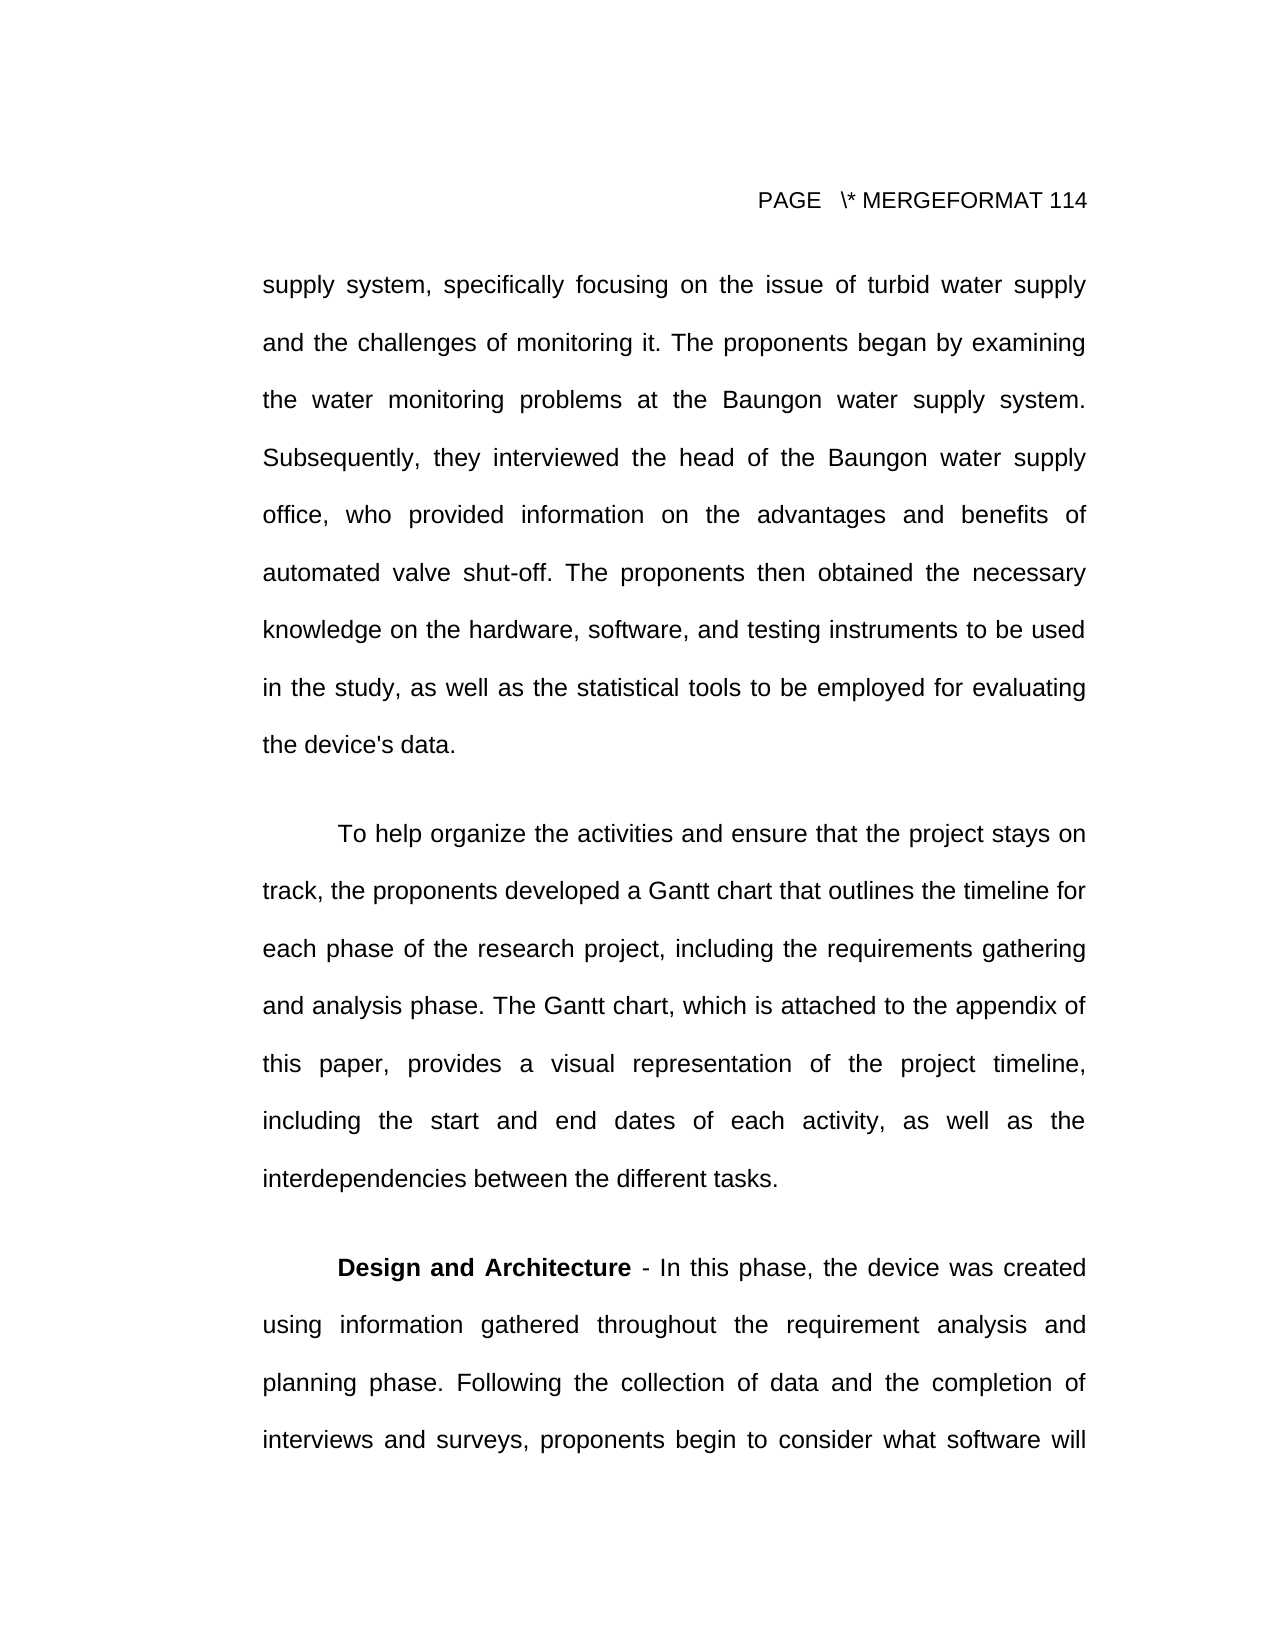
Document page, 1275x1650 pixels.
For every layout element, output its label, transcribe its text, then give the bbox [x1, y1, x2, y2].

text To help organize the activities and ensure that the project stays on track, the proponents developed a Gantt chart that outlines the timeline for each phase of the research project, including the requirements gathering and analysis phase. The Gantt chart, which is attached to the appendix of this paper, provides a visual representation of the project timeline, including the start and end dates of each activity, as well as the interdependencies between the different tasks. [262, 819, 1087, 1192]
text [262, 270, 1087, 759]
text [262, 1252, 1087, 1454]
